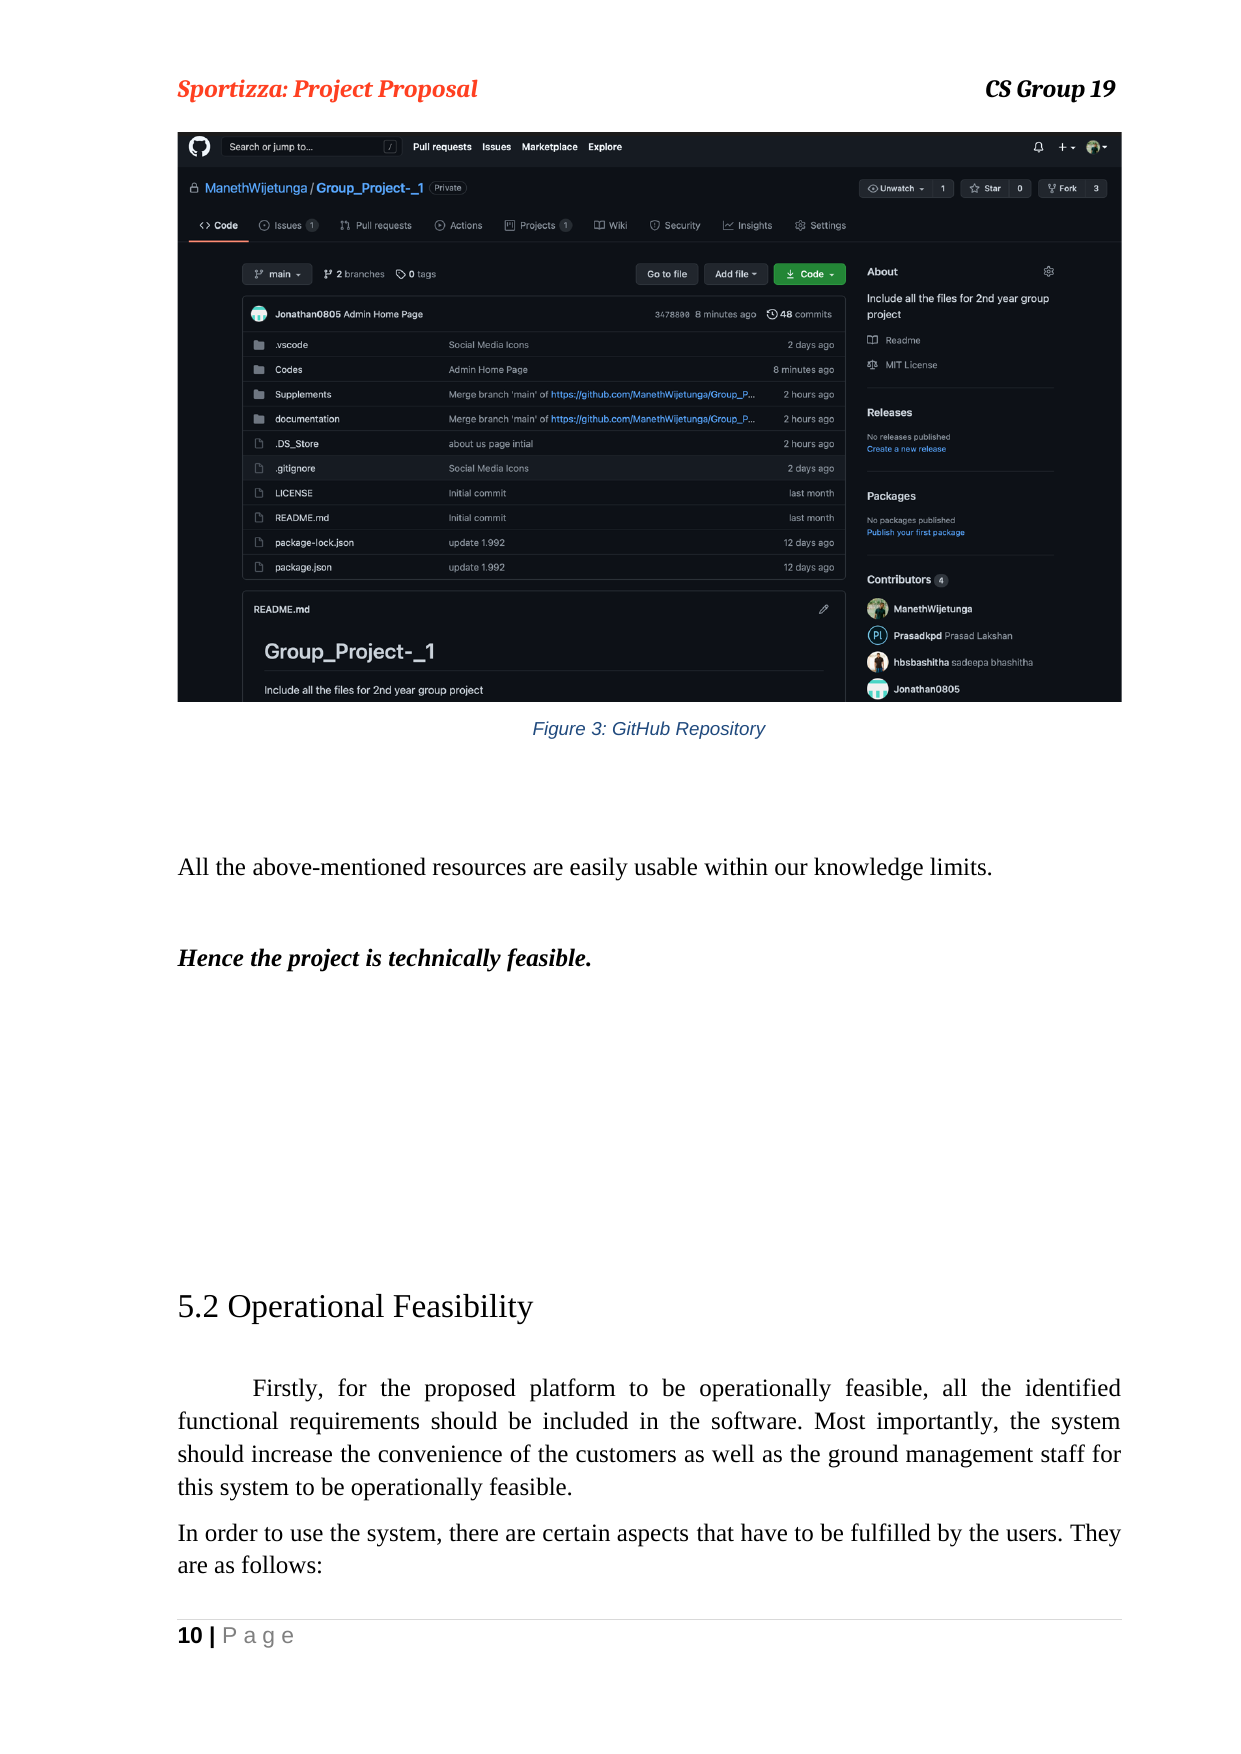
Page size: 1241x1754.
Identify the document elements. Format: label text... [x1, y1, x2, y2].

text Figure 3: GitHub Repository [177, 718, 1122, 740]
picture [177, 132, 1122, 702]
text Hence the project is technically feasible. [177, 943, 1122, 971]
subtitle 5.2 Operational Feasibility [177, 1286, 1122, 1324]
text Firstly, for the proposed platform to be operationally feasible, all the identified functional requirements should be included in the software. Most importantly, the system should increase the convenience of the customers as well as the ground management staff for this system to be operationally feasible. [177, 1373, 1122, 1501]
text All the above-mentioned resources are easily usable within our knowledge limits. [177, 852, 1122, 880]
text In order to use the system, there are certain aspects that have to be fulfilled by the users. They are as follows: [177, 1518, 1122, 1579]
